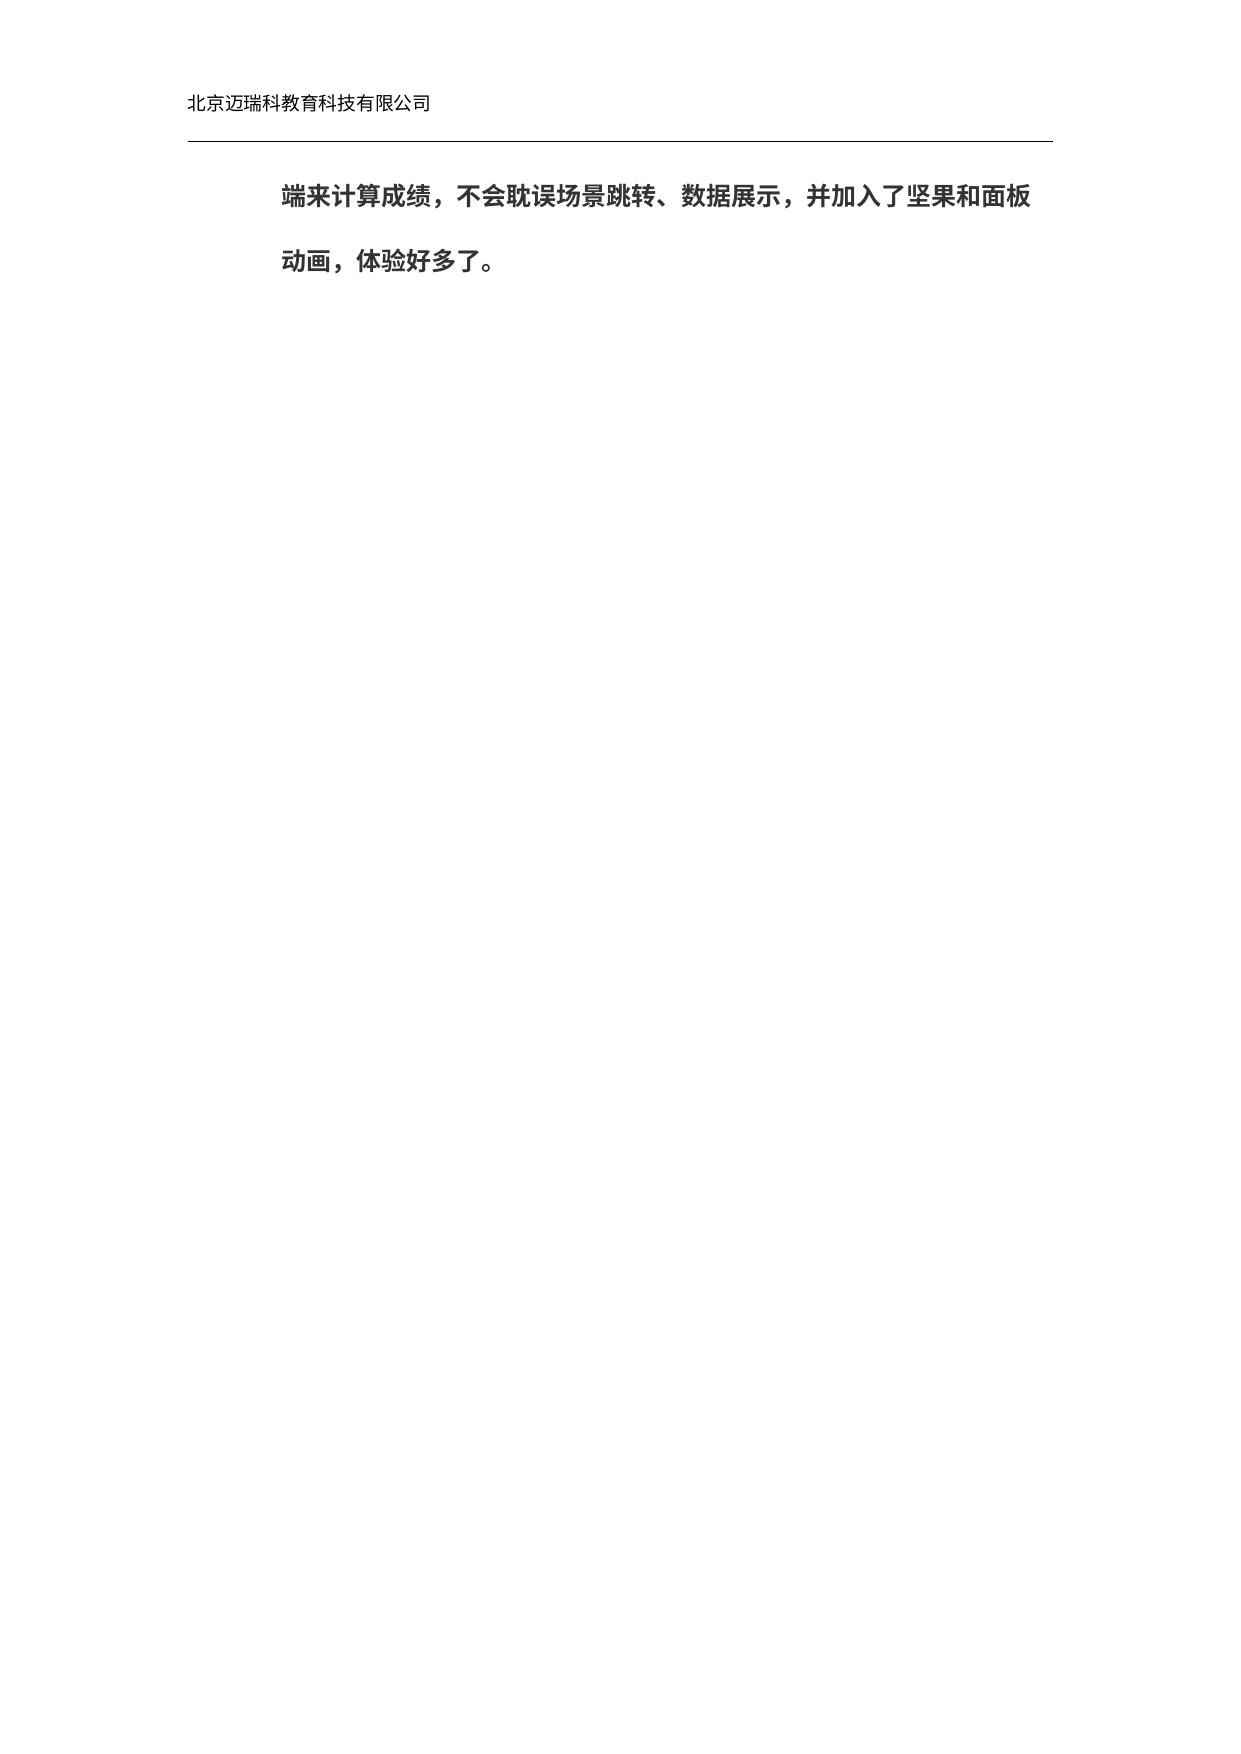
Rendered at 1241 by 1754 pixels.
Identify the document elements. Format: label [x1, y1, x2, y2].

list [281, 162, 1053, 292]
